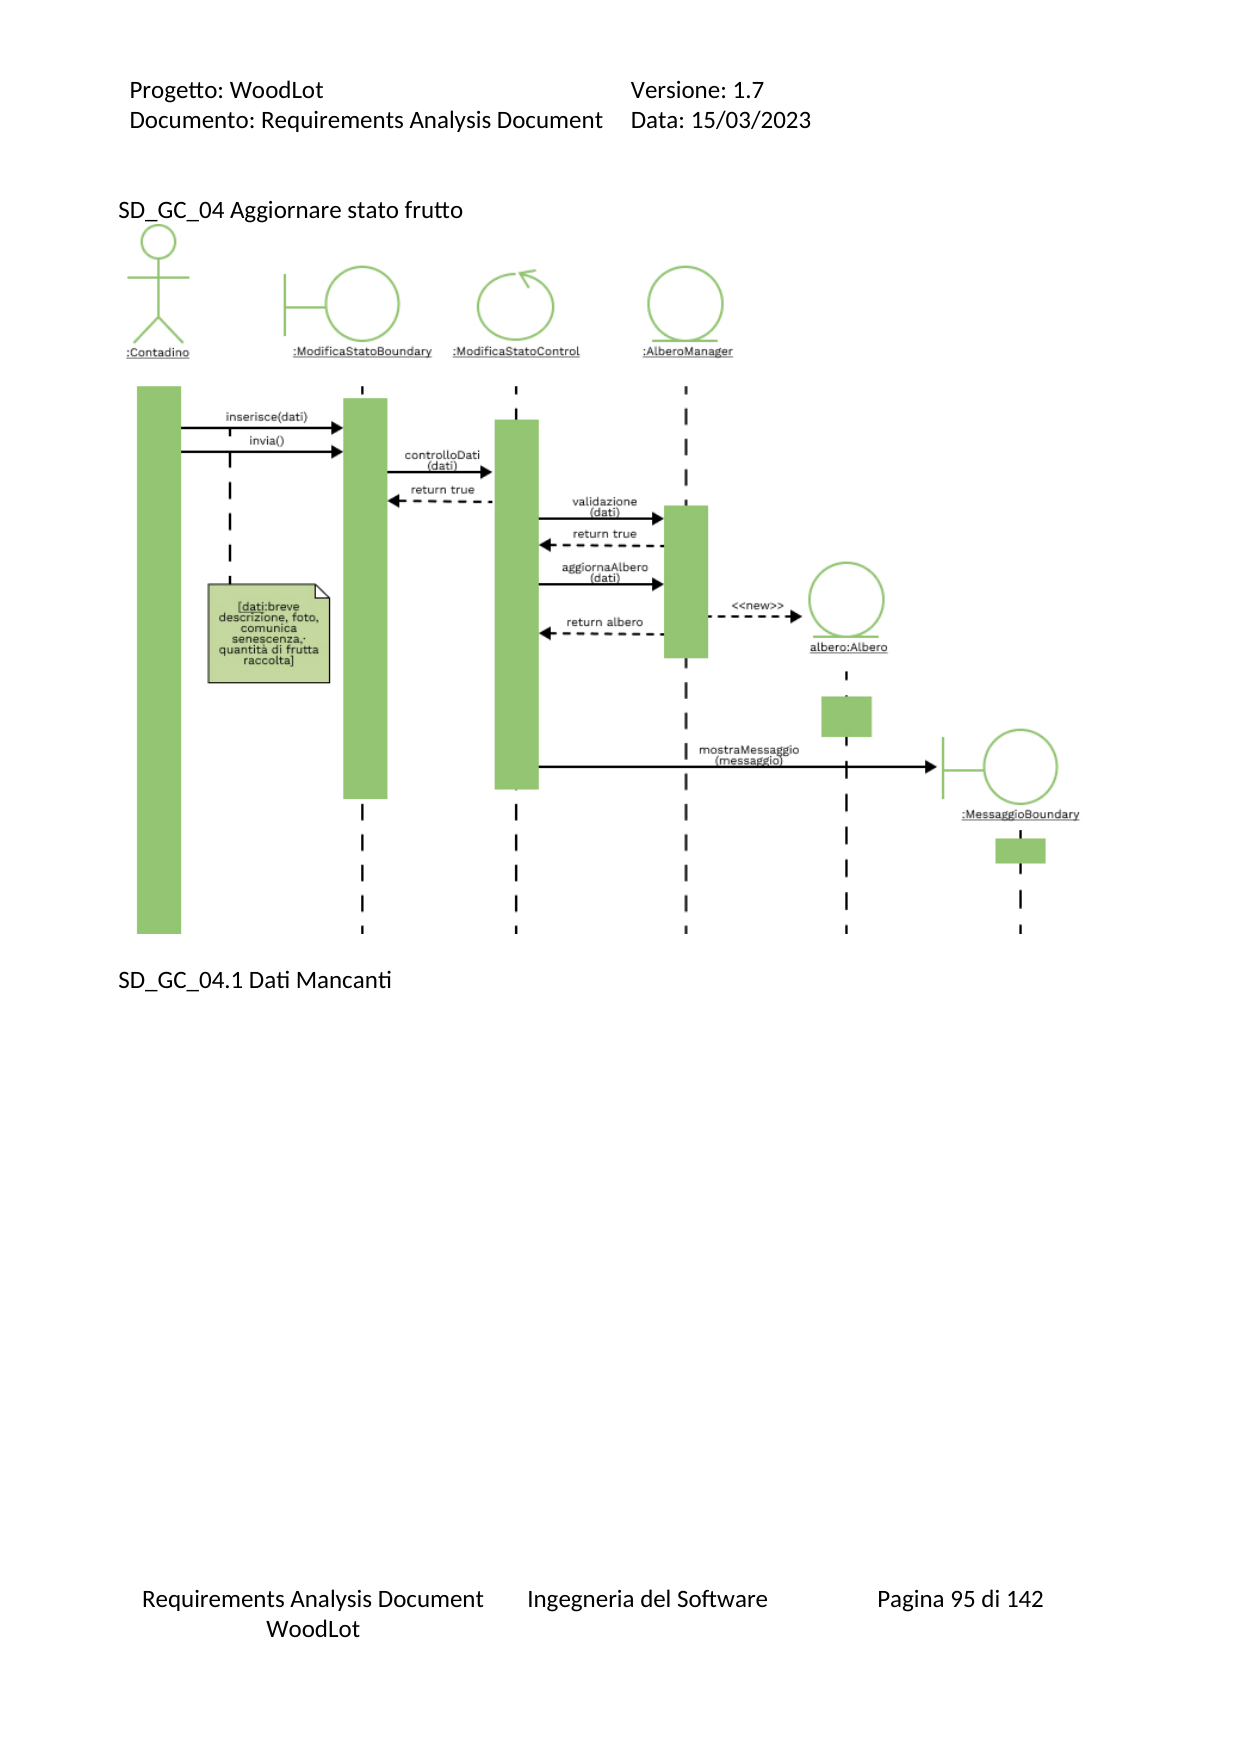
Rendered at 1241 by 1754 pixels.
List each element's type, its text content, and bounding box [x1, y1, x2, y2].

text SD_GC_04.1 Dati Mancanti [118, 964, 1122, 995]
text SD_GC_04 Aggiornare stato frutto [118, 194, 1122, 224]
picture [118, 224, 1122, 934]
